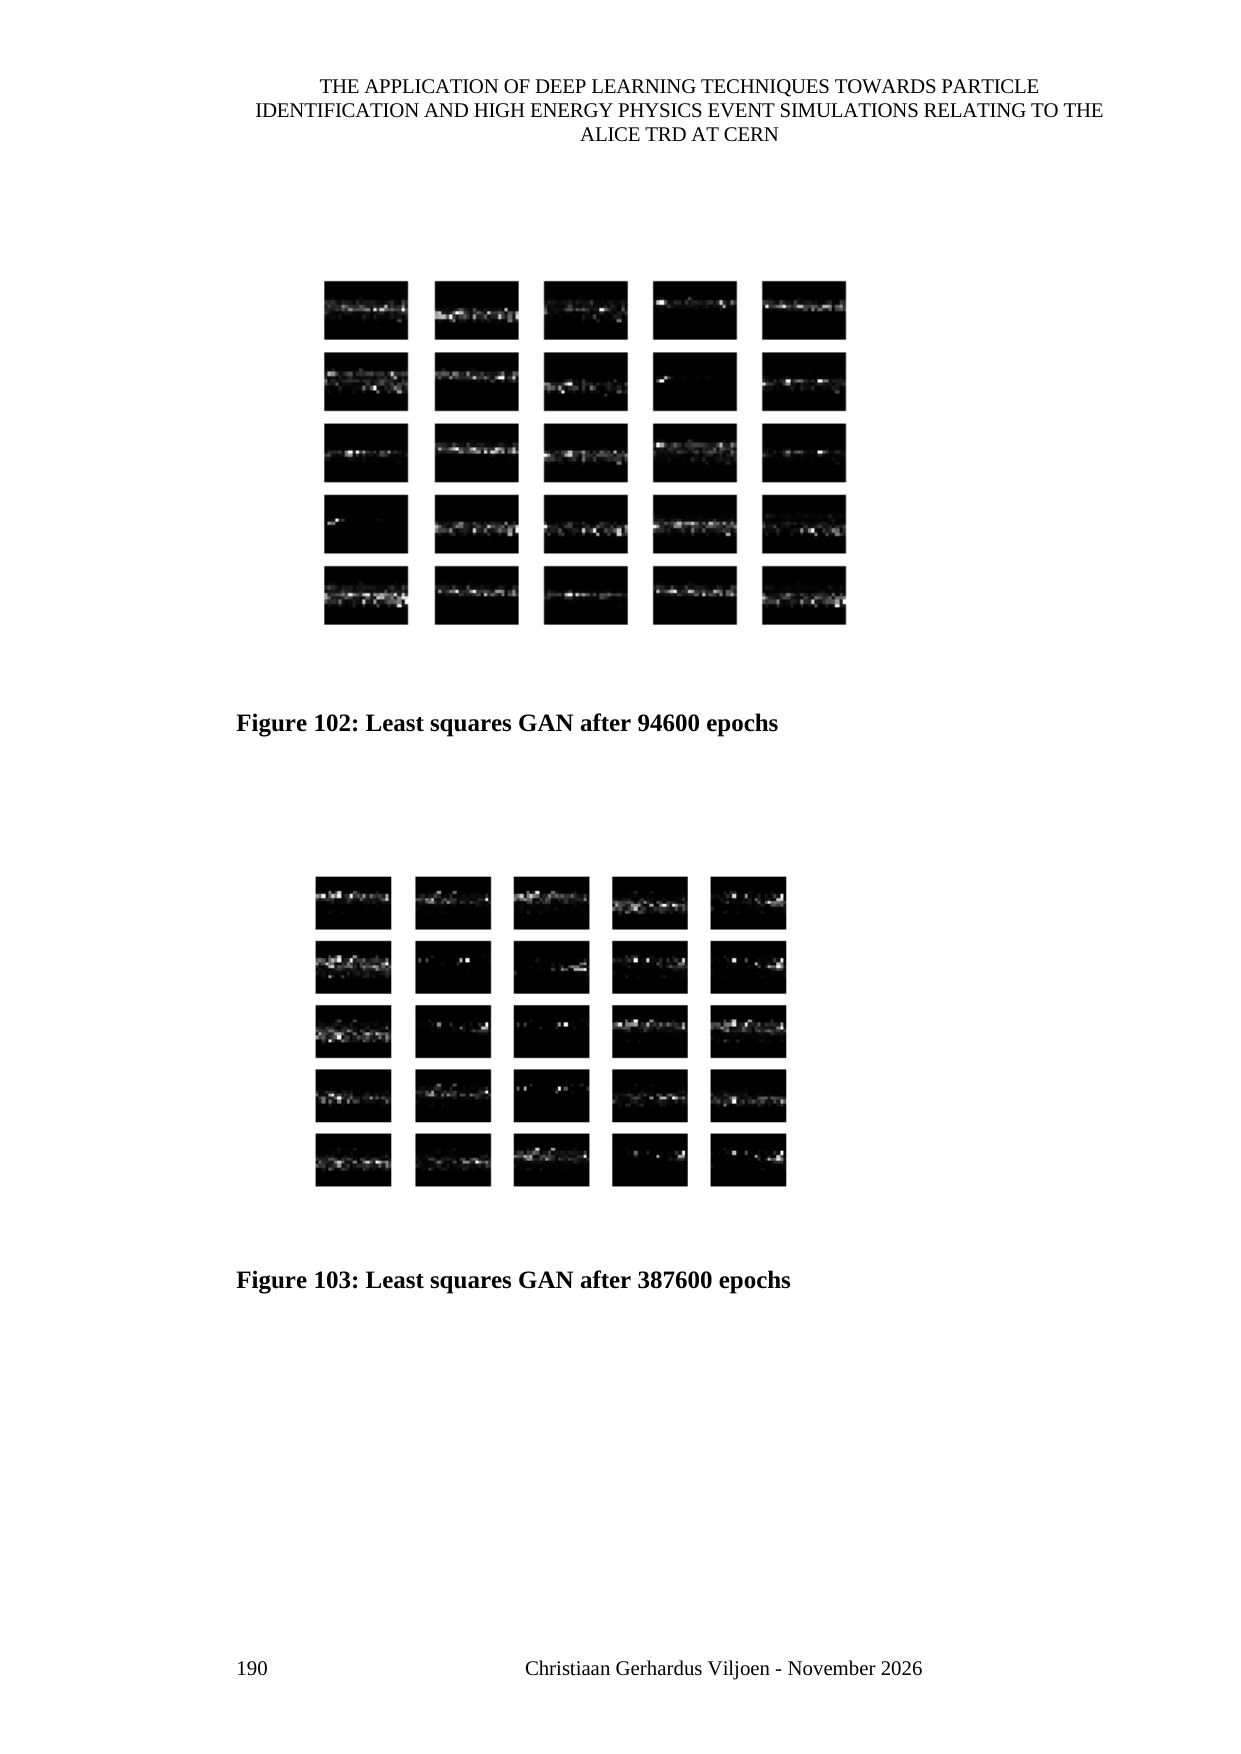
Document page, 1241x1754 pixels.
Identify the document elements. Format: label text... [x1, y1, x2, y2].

picture [236, 827, 852, 1238]
picture [236, 226, 919, 682]
